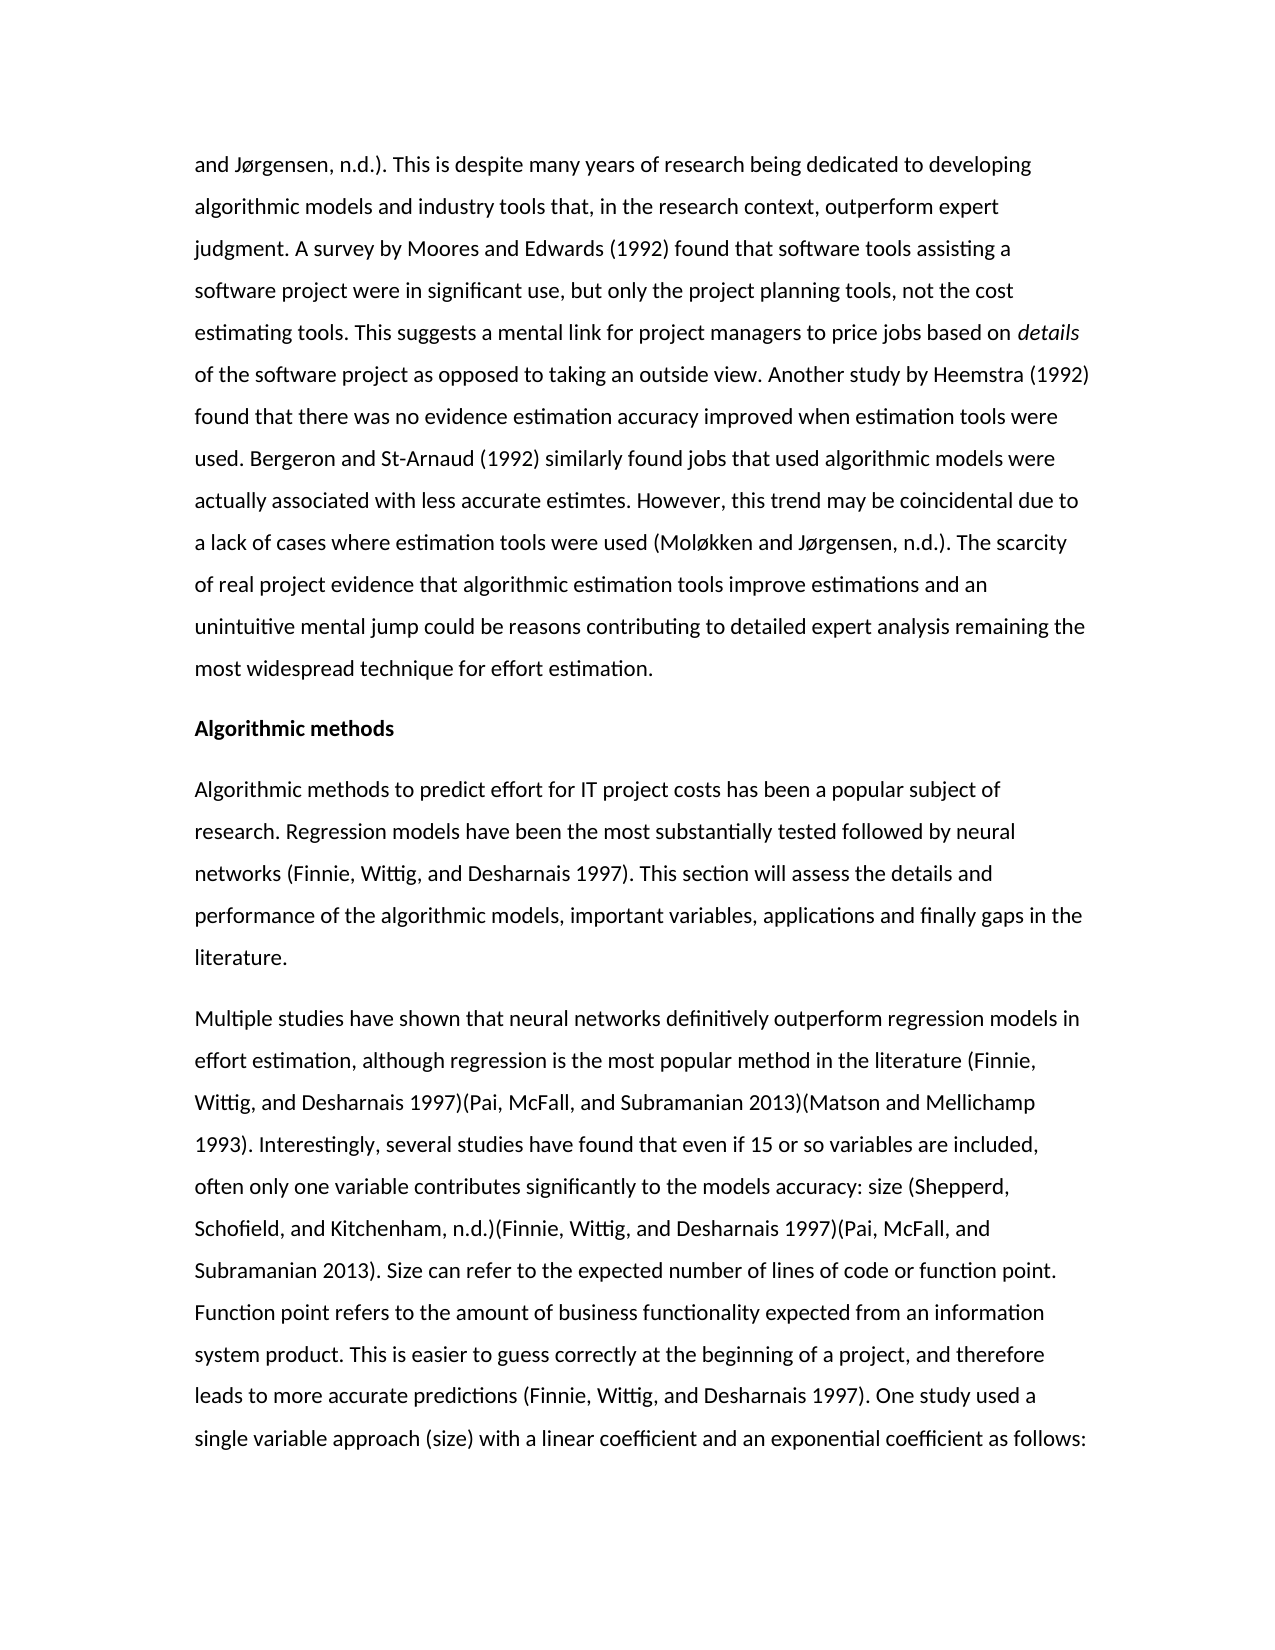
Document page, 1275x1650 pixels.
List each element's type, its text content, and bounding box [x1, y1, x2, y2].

text Algorithmic methods [194, 714, 1092, 742]
text Algorithmic methods to predict effort for IT project costs has been a popular subject of research. Regression models have been the most substantially tested followed by neural networks (Finnie, Wittig, and Desharnais 1997). This section will assess the details and performance of the algorithmic models, important variables, applications and finally gaps in the literature. [194, 775, 1092, 971]
text Multiple studies have shown that neural networks definitively outperform regression models in effort estimation, although regression is the most popular method in the literature (Finnie, Wittig, and Desharnais 1997)(Pai, McFall, and Subramanian 2013)(Matson and Mellichamp 1993). Interestingly, several studies have found that even if 15 or so variables are included, often only one variable contributes significantly to the models accuracy: size (Shepperd, Schofield, and Kitchenham, n.d.)(Finnie, Wittig, and Desharnais 1997)(Pai, McFall, and Subramanian 2013). Size can refer to the expected number of lines of code or function point. Function point refers to the amount of business functionality expected from an information system product. This is easier to guess correctly at the beginning of a project, and therefore leads to more accurate predictions (Finnie, Wittig, and Desharnais 1997). One study used a single variable approach (size) with a linear coefficient and an exponential coefficient as follows: [194, 1004, 1092, 1452]
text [194, 150, 1092, 682]
